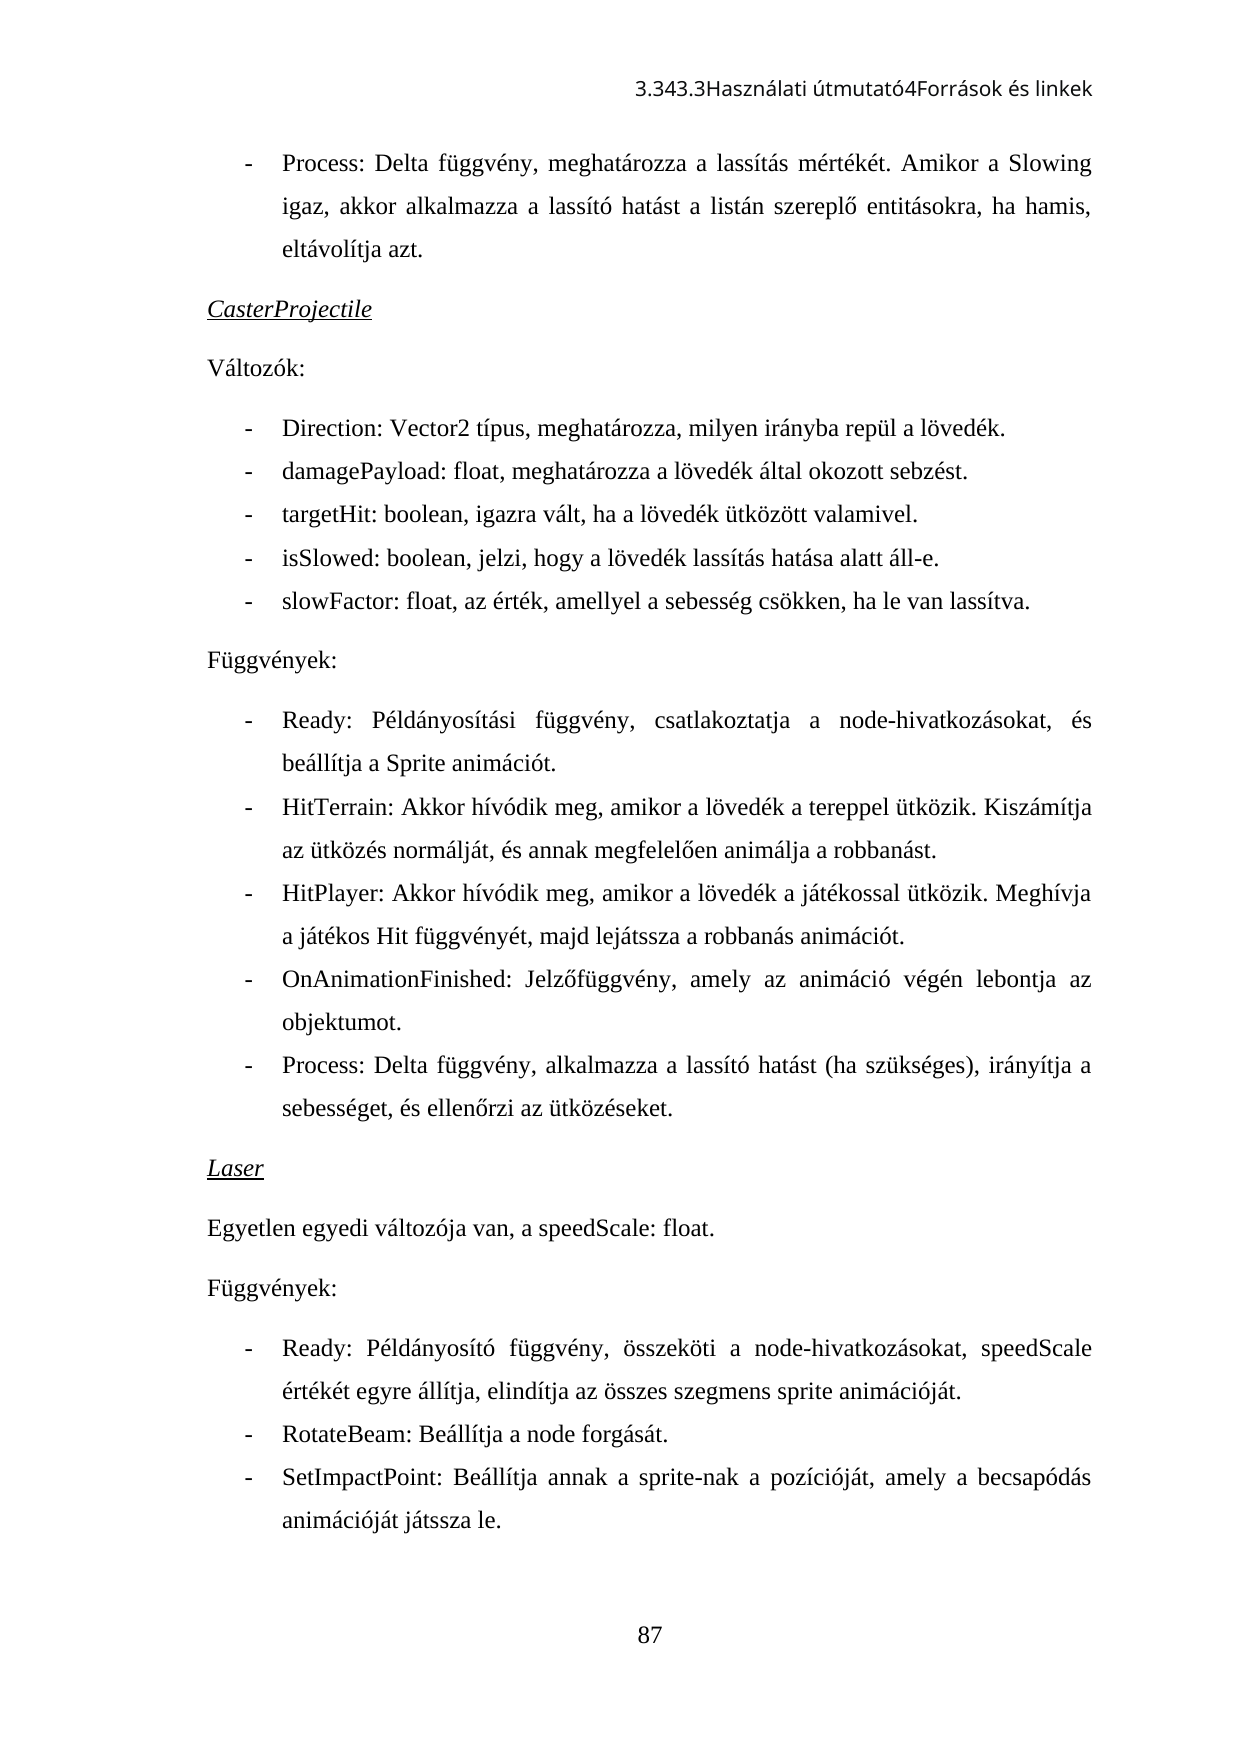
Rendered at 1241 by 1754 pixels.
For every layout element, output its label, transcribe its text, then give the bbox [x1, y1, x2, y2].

list slowFactor: float, az érték, amellyel a sebesség csökken, ha le van lassítva. [244, 586, 1092, 614]
text Függvények: [207, 646, 1092, 674]
list OnAnimationFinished: Jelzőfüggvény, amely az animáció végén lebontja az objektumot. [244, 964, 1092, 1036]
list SetImpactPoint: Beállítja annak a sprite-nak a pozícióját, amely a becsapódás animációját játssza le. [244, 1462, 1092, 1534]
list Process: Delta függvény, alkalmazza a lassító hatást (ha szükséges), irányítja a sebességet, és ellenőrzi az ütközéseket. [244, 1050, 1092, 1122]
list isSlowed: boolean, jelzi, hogy a lövedék lassítás hatása alatt áll-e. [244, 543, 1092, 571]
list targetHit: boolean, igazra vált, ha a lövedék ütközött valamivel. [244, 499, 1092, 528]
text Változók: [207, 353, 1092, 382]
list HitPlayer: Akkor hívódik meg, amikor a lövedék a játékossal ütközik. Meghívja a játékos Hit függvényét, majd lejátssza a robbanás animációt. [244, 878, 1092, 950]
list damagePayload: float, meghatározza a lövedék által okozott sebzést. [244, 456, 1092, 485]
text Egyetlen egyedi változója van, a speedScale: float. [207, 1213, 1092, 1242]
list Ready: Példányosítási függvény, csatlakoztatja a node-hivatkozásokat, és beállítja a Sprite animációt. [244, 705, 1092, 777]
text CasterProjectile [207, 294, 1092, 322]
text Függvények: [207, 1273, 1092, 1302]
list RotateBeam: Beállítja a node forgását. [244, 1419, 1092, 1448]
text Laser [207, 1153, 1092, 1182]
list Process: Delta függvény, meghatározza a lassítás mértékét. Amikor a Slowing igaz, akkor alkalmazza a lassító hatást a listán szereplő entitásokra, ha hamis, eltávolítja azt. [244, 148, 1092, 263]
list Direction: Vector2 típus, meghatározza, milyen irányba repül a lövedék. [244, 413, 1092, 442]
list Ready: Példányosító függvény, összeköti a node-hivatkozásokat, speedScale értékét egyre állítja, elindítja az összes szegmens sprite animációját. [244, 1333, 1092, 1404]
list HitTerrain: Akkor hívódik meg, amikor a lövedék a tereppel ütközik. Kiszámítja az ütközés normálját, és annak megfelelően animálja a robbanást. [244, 792, 1092, 863]
